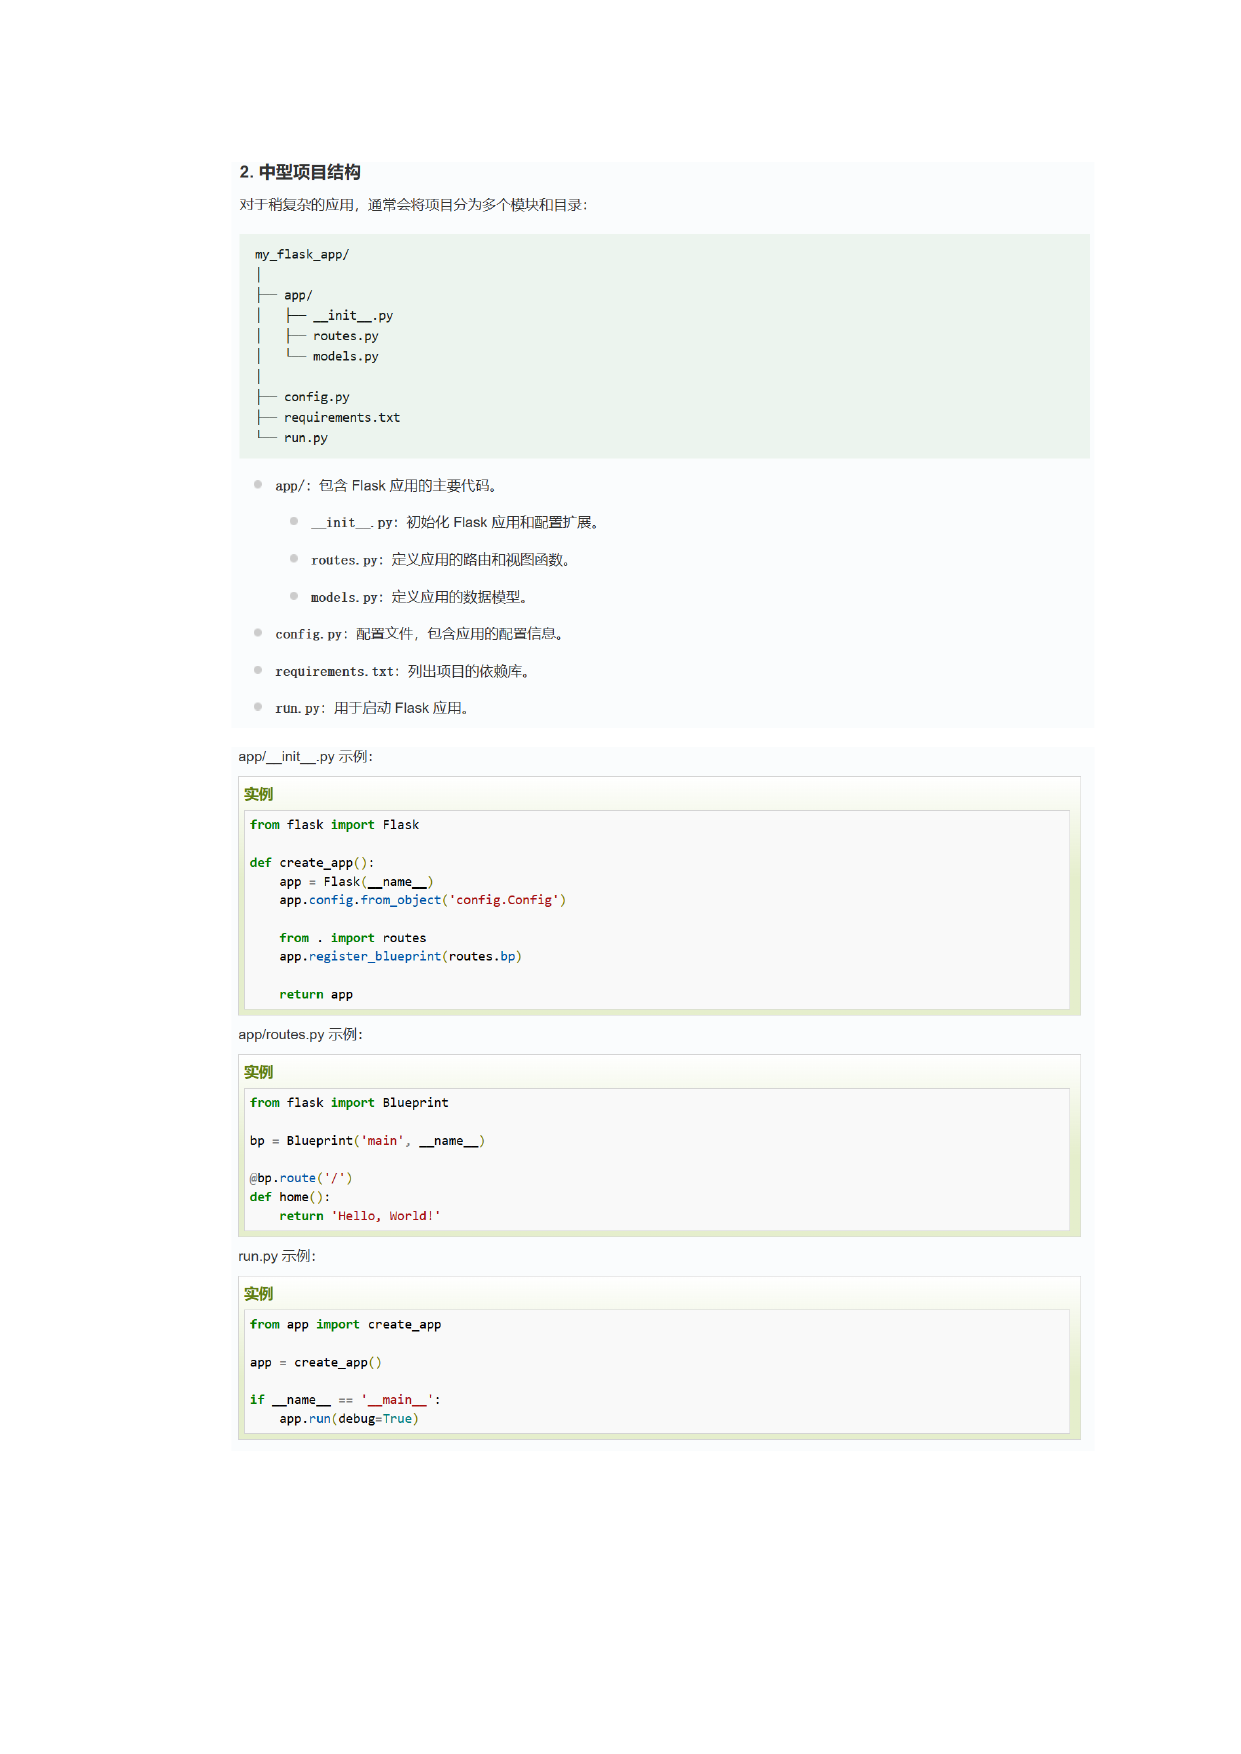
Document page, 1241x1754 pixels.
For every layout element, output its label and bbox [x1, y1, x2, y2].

picture [231, 747, 1095, 1451]
picture [231, 162, 1095, 728]
